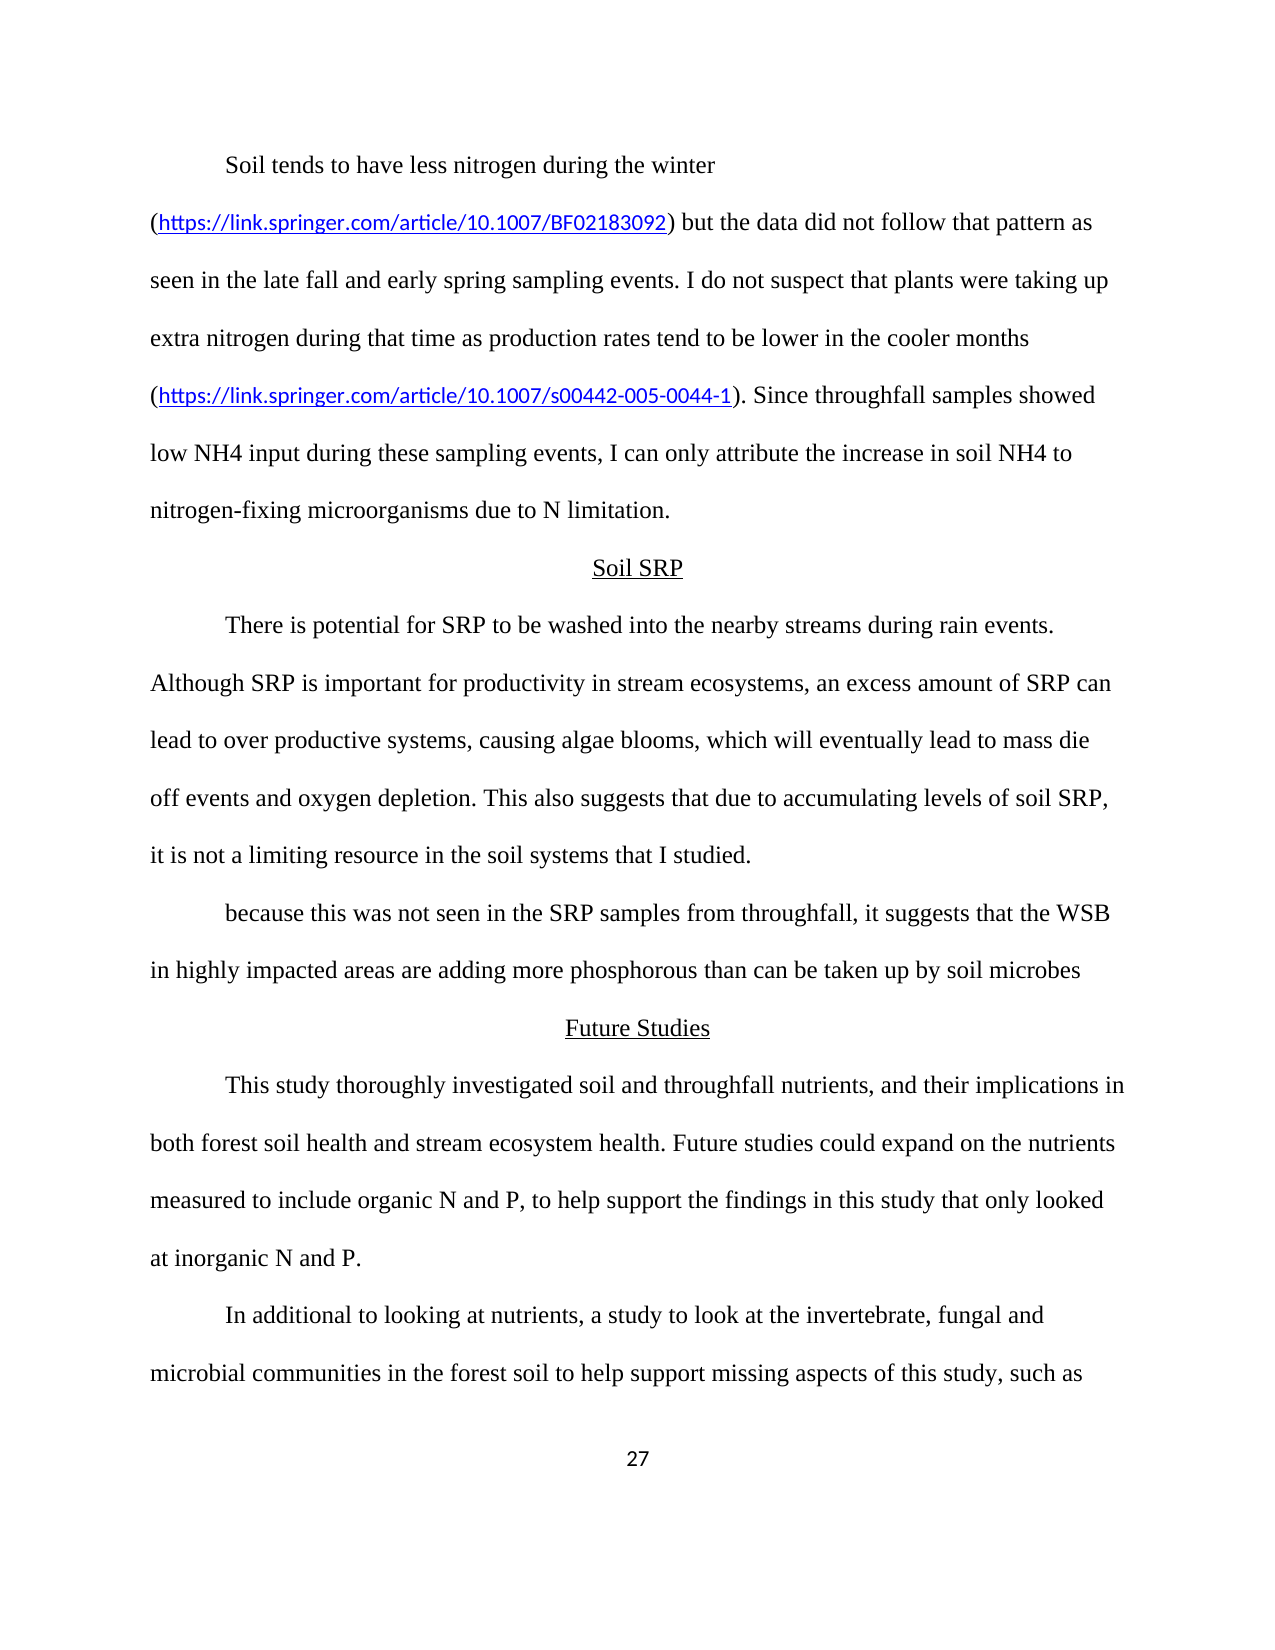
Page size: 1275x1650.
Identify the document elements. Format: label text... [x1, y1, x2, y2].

text because this was not seen in the SRP samples from throughfall, it suggests that the WSB in highly impacted areas are adding more phosphorous than can be taken up by soil microbes [150, 898, 1125, 984]
text Soil tends to have less nitrogen during the winter (https://link.springer.com/article/10.1007/BF02183092) but the data did not follow that pattern as seen in the late fall and early spring sampling events. I do not suspect that plants were taking up extra nitrogen during that time as production rates tend to be lower in the cooler months (https://link.springer.com/article/10.1007/s00442-005-0044-1). Since throughfall samples showed low NH4 input during these sampling events, I can only attribute the increase in soil NH4 to nitrogen-fixing microorganisms due to N limitation. [150, 150, 1125, 524]
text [150, 1301, 1125, 1387]
text Soil SRP [150, 553, 1125, 582]
text This study thoroughly investigated soil and throughfall nutrients, and their implications in both forest soil health and stream ecosystem health. Future studies could expand on the nutrients measured to include organic N and P, to help support the findings in this study that only looked at inorganic N and P. [150, 1071, 1125, 1272]
text Future Studies [150, 1013, 1125, 1042]
text There is potential for SRP to be washed into the nearby streams during rain events. Although SRP is important for productivity in stream ecosystems, an excess amount of SRP can lead to over productive systems, causing algae blooms, which will eventually lead to mass die off events and oxygen depletion. This also suggests that due to accumulating levels of soil SRP, it is not a limiting resource in the soil systems that I studied. [150, 611, 1125, 869]
